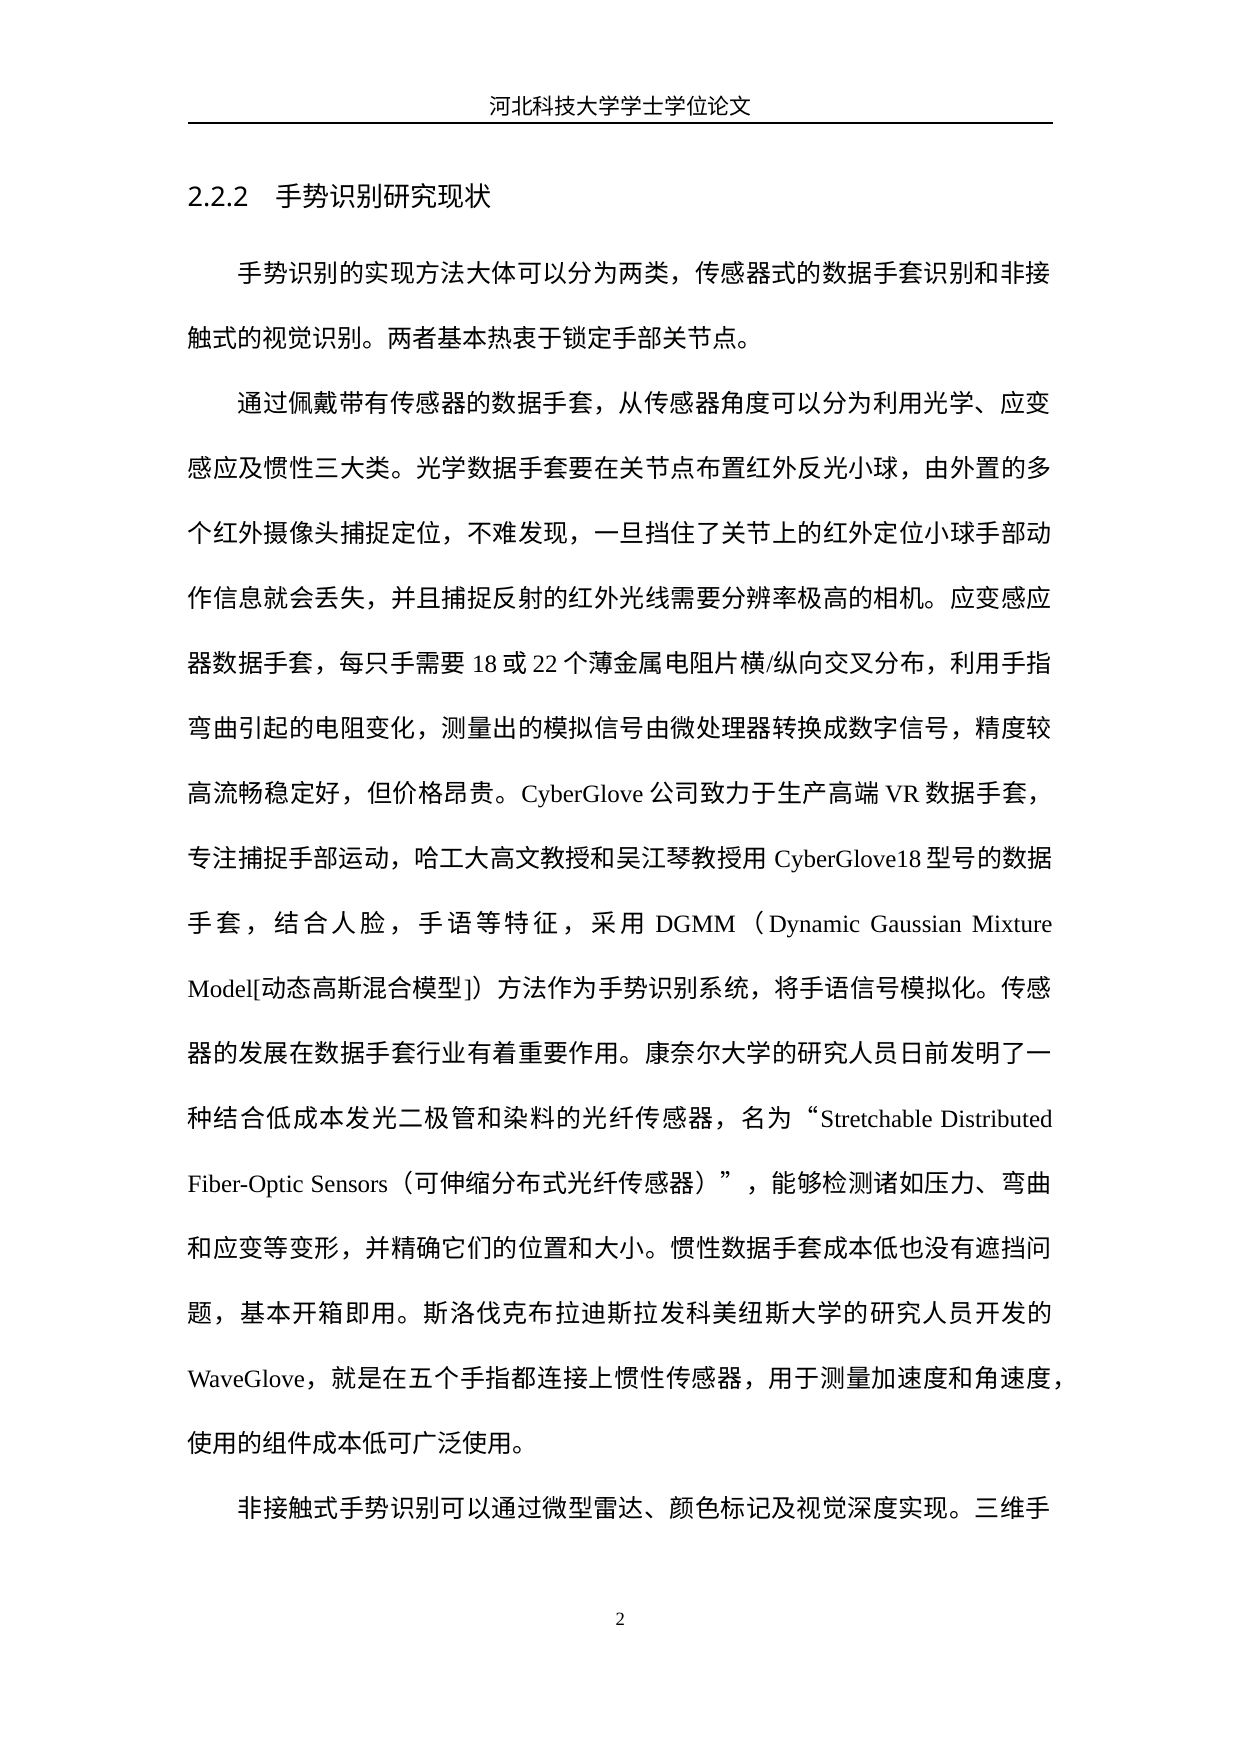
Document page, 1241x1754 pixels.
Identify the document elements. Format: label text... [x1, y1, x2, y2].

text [187, 1474, 1053, 1539]
text 手势识别的实现方法大体可以分为两类，传感器式的数据手套识别和非接触式的视觉识别。两者基本热衷于锁定手部关节点。 [187, 239, 1053, 369]
text 手势识别研究现状 [187, 162, 1053, 227]
text 通过佩戴带有传感器的数据手套，从传感器角度可以分为利用光学、应变感应及惯性三大类。光学数据手套要在关节点布置红外反光小球，由外置的多个红外摄像头捕捉定位，不难发现，一旦挡住了关节上的红外定位小球手部动作信息就会丢失，并且捕捉反射的红外光线需要分辨率极高的相机。应变感应器数据手套，每只手需要18或22个薄金属电阻片横/纵向交叉分布，利用手指弯曲引起的电阻变化，测量出的模拟信号由微处理器转换成数字信号，精度较高流畅稳定好，但价格昂贵。CyberGlove公司致力于生产高端VR数据手套，专注捕捉手部运动，哈工大高文教授和吴江琴教授用CyberGlove18型号的数据手套，结合人脸，手语等特征，采用DGMM（Dynamic Gaussian Mixture Model[动态高斯混合模型]）方法作为手势识别系统，将手语信号模拟化。传感器的发展在数据手套行业有着重要作用。康奈尔大学的研究人员日前发明了一种结合低成本发光二极管和染料的光纤传感器，名为“Stretchable Distributed Fiber-Optic Sensors（可伸缩分布式光纤传感器）”，能够检测诸如压力、弯曲和应变等变形，并精确它们的位置和大小。惯性数据手套成本低也没有遮挡问题，基本开箱即用。斯洛伐克布拉迪斯拉发科美纽斯大学的研究人员开发的 WaveGlove，就是在五个手指都连接上惯性传感器，用于测量加速度和角速度，使用的组件成本低可广泛使用。 [187, 369, 1053, 1474]
